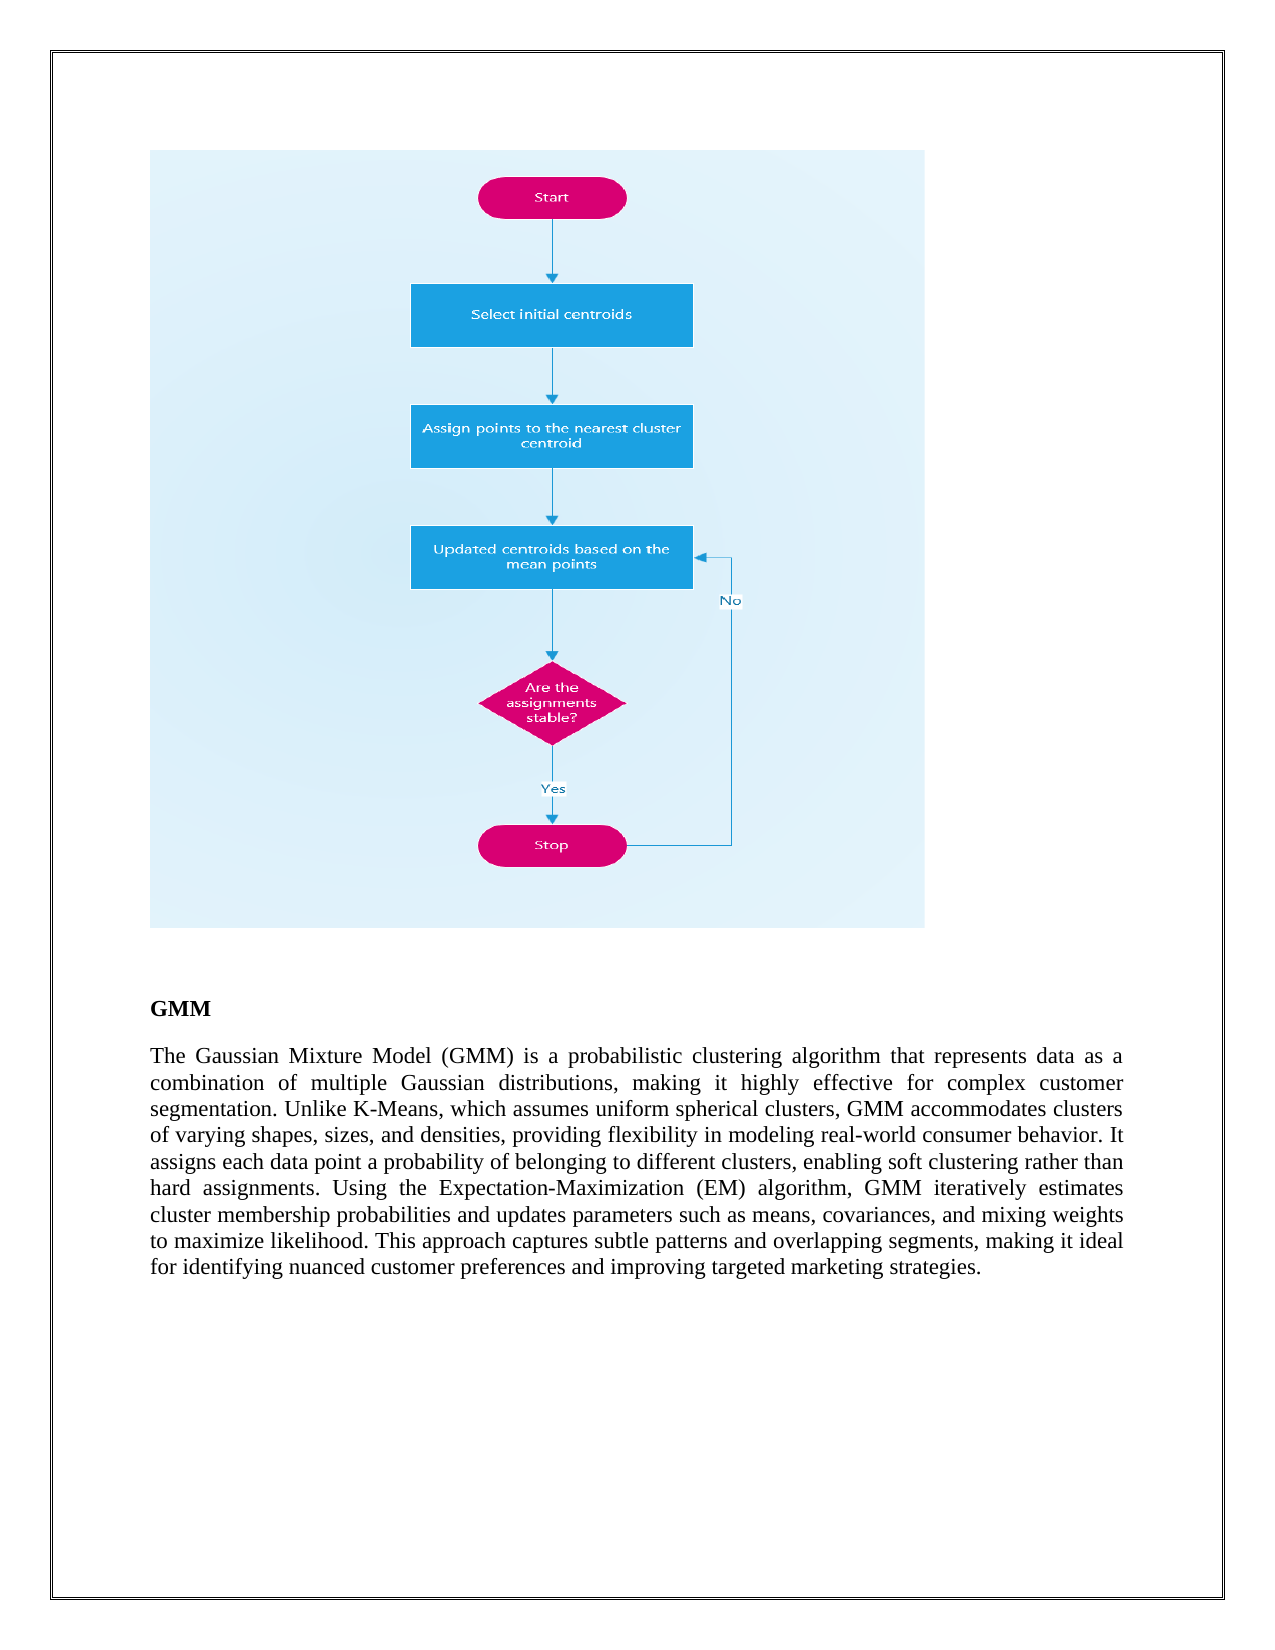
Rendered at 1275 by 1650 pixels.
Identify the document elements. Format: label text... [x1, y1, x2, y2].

picture [150, 150, 925, 928]
text GMM [150, 995, 1125, 1022]
text The Gaussian Mixture Model (GMM) is a probabilistic clustering algorithm that represents data as a combination of multiple Gaussian distributions, making it highly effective for complex customer segmentation. Unlike K-Means, which assumes uniform spherical clusters, GMM accommodates clusters of varying shapes, sizes, and densities, providing flexibility in modeling real-world consumer behavior. It assigns each data point a probability of belonging to different clusters, enabling soft clustering rather than hard assignments. Using the Expectation-Maximization (EM) algorithm, GMM iteratively estimates cluster membership probabilities and updates parameters such as means, covariances, and mixing weights to maximize likelihood. This approach captures subtle patterns and overlapping segments, making it ideal for identifying nuanced customer preferences and improving targeted marketing strategies. [150, 1042, 1125, 1280]
